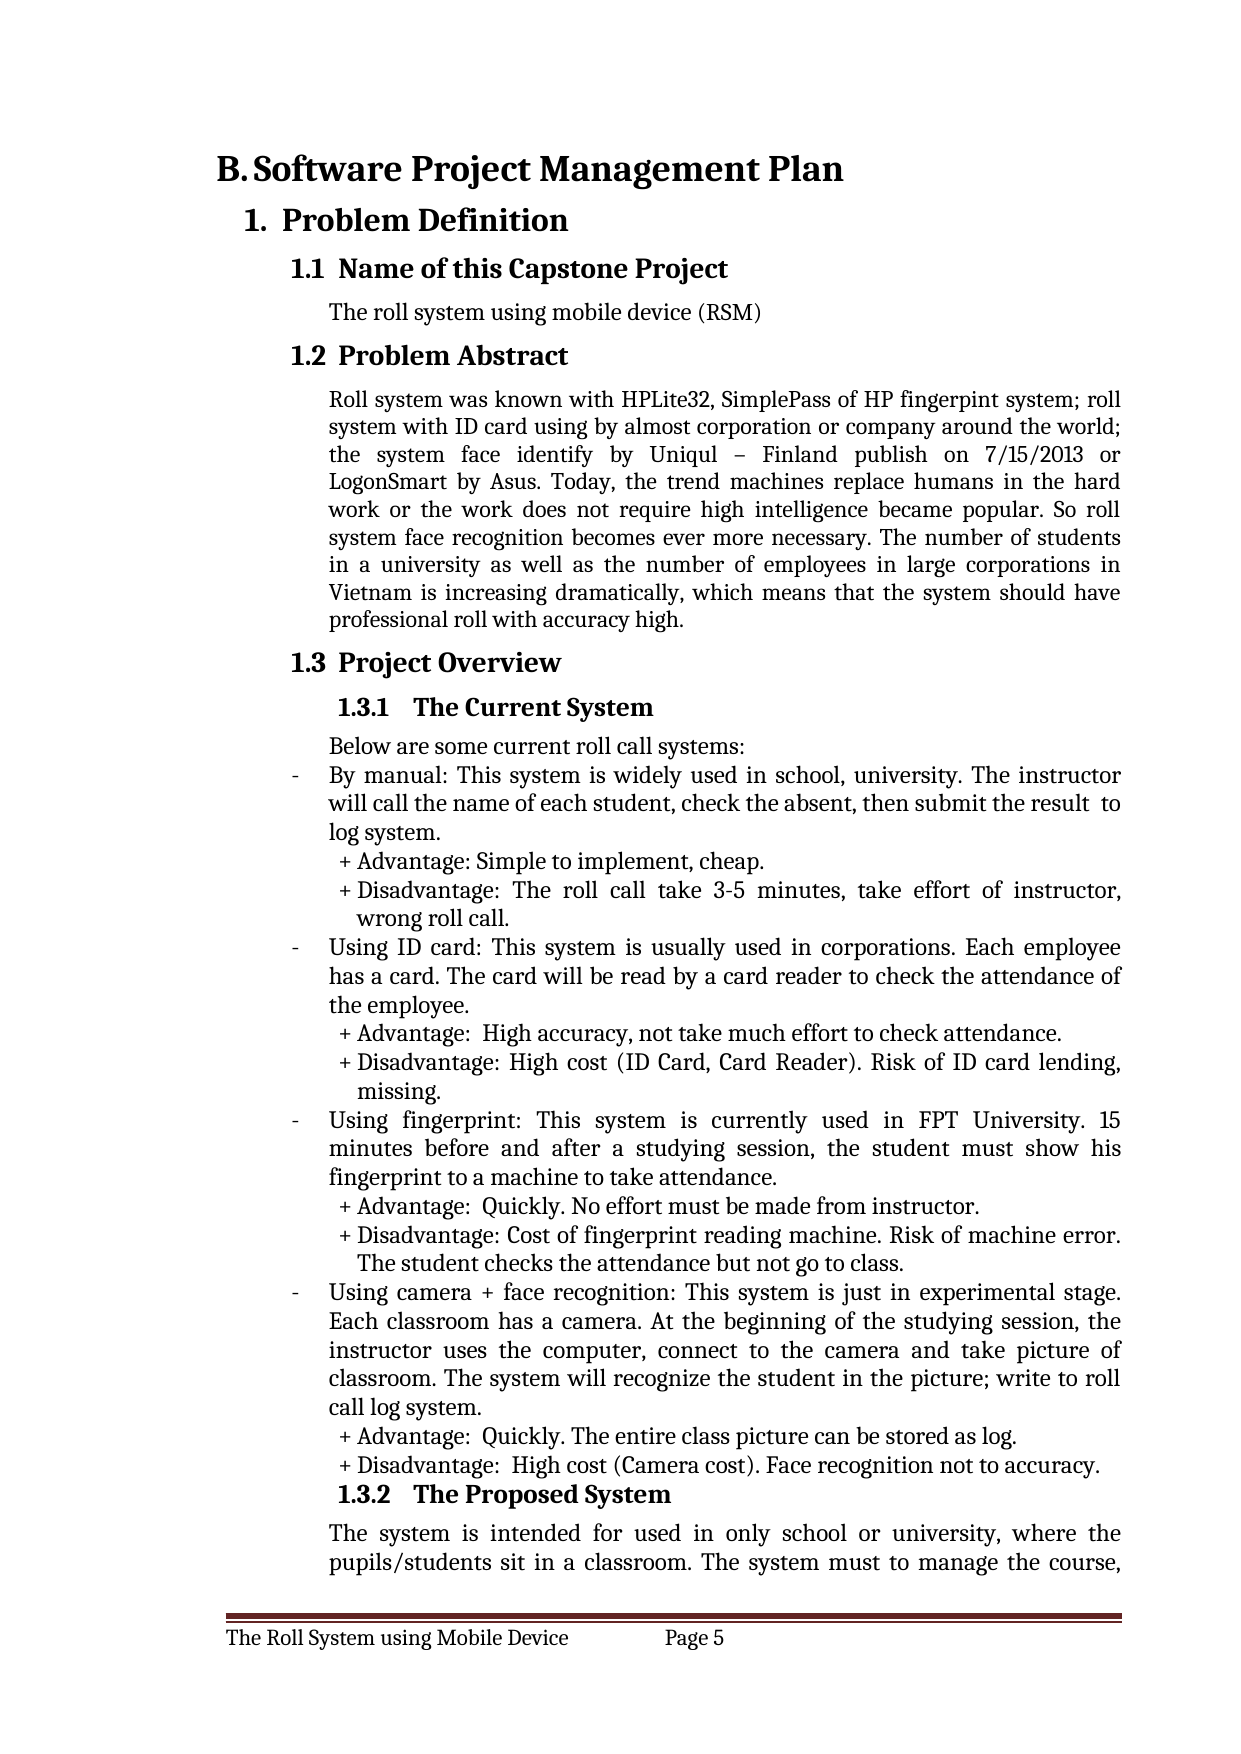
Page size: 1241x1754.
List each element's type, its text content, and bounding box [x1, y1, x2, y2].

subtitle Name of this Capstone Project [291, 252, 1122, 286]
text Roll system was known with HPLite32, SimplePass of HP fingerpint system; roll system with ID card using by almost corporation or company around the world; the system face identify by Uniqul – Finland publish on 7/15/2013 or LogonSmart by Asus. Today, the trend machines replace humans in the hard work or the work does not require high intelligence became popular. So roll system face recognition becomes ever more necessary. The number of students in a university as well as the number of employees in large corporations in Vietnam is increasing dramatically, which means that the system should have professional roll with accuracy high. [329, 385, 1122, 634]
list Disadvantage: The roll call take 3-5 minutes, take effort of instructor, wrong roll call. [338, 876, 1122, 933]
list Disadvantage: High cost (Camera cost). Face recognition not to accuracy. [338, 1451, 1122, 1479]
list Advantage: High accuracy, not take much effort to check attendance. [338, 1019, 1122, 1048]
subtitle Problem Abstract [291, 339, 1122, 373]
text Below are some current roll call systems: [329, 732, 1122, 761]
subtitle The Proposed System [338, 1479, 1122, 1511]
list Using camera + face recognition: This system is just in experimental stage. Each classroom has a camera. At the beginning of the studying session, the instructor uses the computer, connect to the camera and take picture of classroom. The system will recognize the student in the picture; write to roll call log system. [291, 1278, 1122, 1422]
subtitle Problem Definition [244, 201, 1122, 239]
list Using fingerprint: This system is currently used in FPT University. 15 minutes before and after a studying session, the student must show his fingerprint to a machine to take attendance. [291, 1106, 1122, 1192]
list Advantage: Simple to implement, cheap. [338, 847, 1122, 876]
list Using ID card: This system is usually used in corporations. Each employee has a card. The card will be read by a card reader to check the attendance of the employee. [291, 933, 1122, 1019]
list By manual: This system is widely used in school, university. The instructor will call the name of each student, check the absent, then submit the result to log system. [291, 761, 1122, 847]
subtitle Project Overview [291, 646, 1122, 680]
list Disadvantage: High cost (ID Card, Card Reader). Risk of ID card lending, missing. [338, 1048, 1122, 1106]
subtitle The Current System [338, 692, 1122, 723]
list Advantage: Quickly. The entire class picture can be stored as log. [338, 1422, 1122, 1451]
list Disadvantage: Cost of fingerprint reading machine. Risk of machine error. The student checks the attendance but not go to class. [338, 1221, 1122, 1278]
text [329, 1519, 1122, 1576]
text The roll system using mobile device (RSM) [692, 298, 1122, 327]
list Advantage: Quickly. No effort must be made from instructor. [338, 1192, 1122, 1221]
subtitle Software Project Management Plan [216, 148, 1122, 191]
